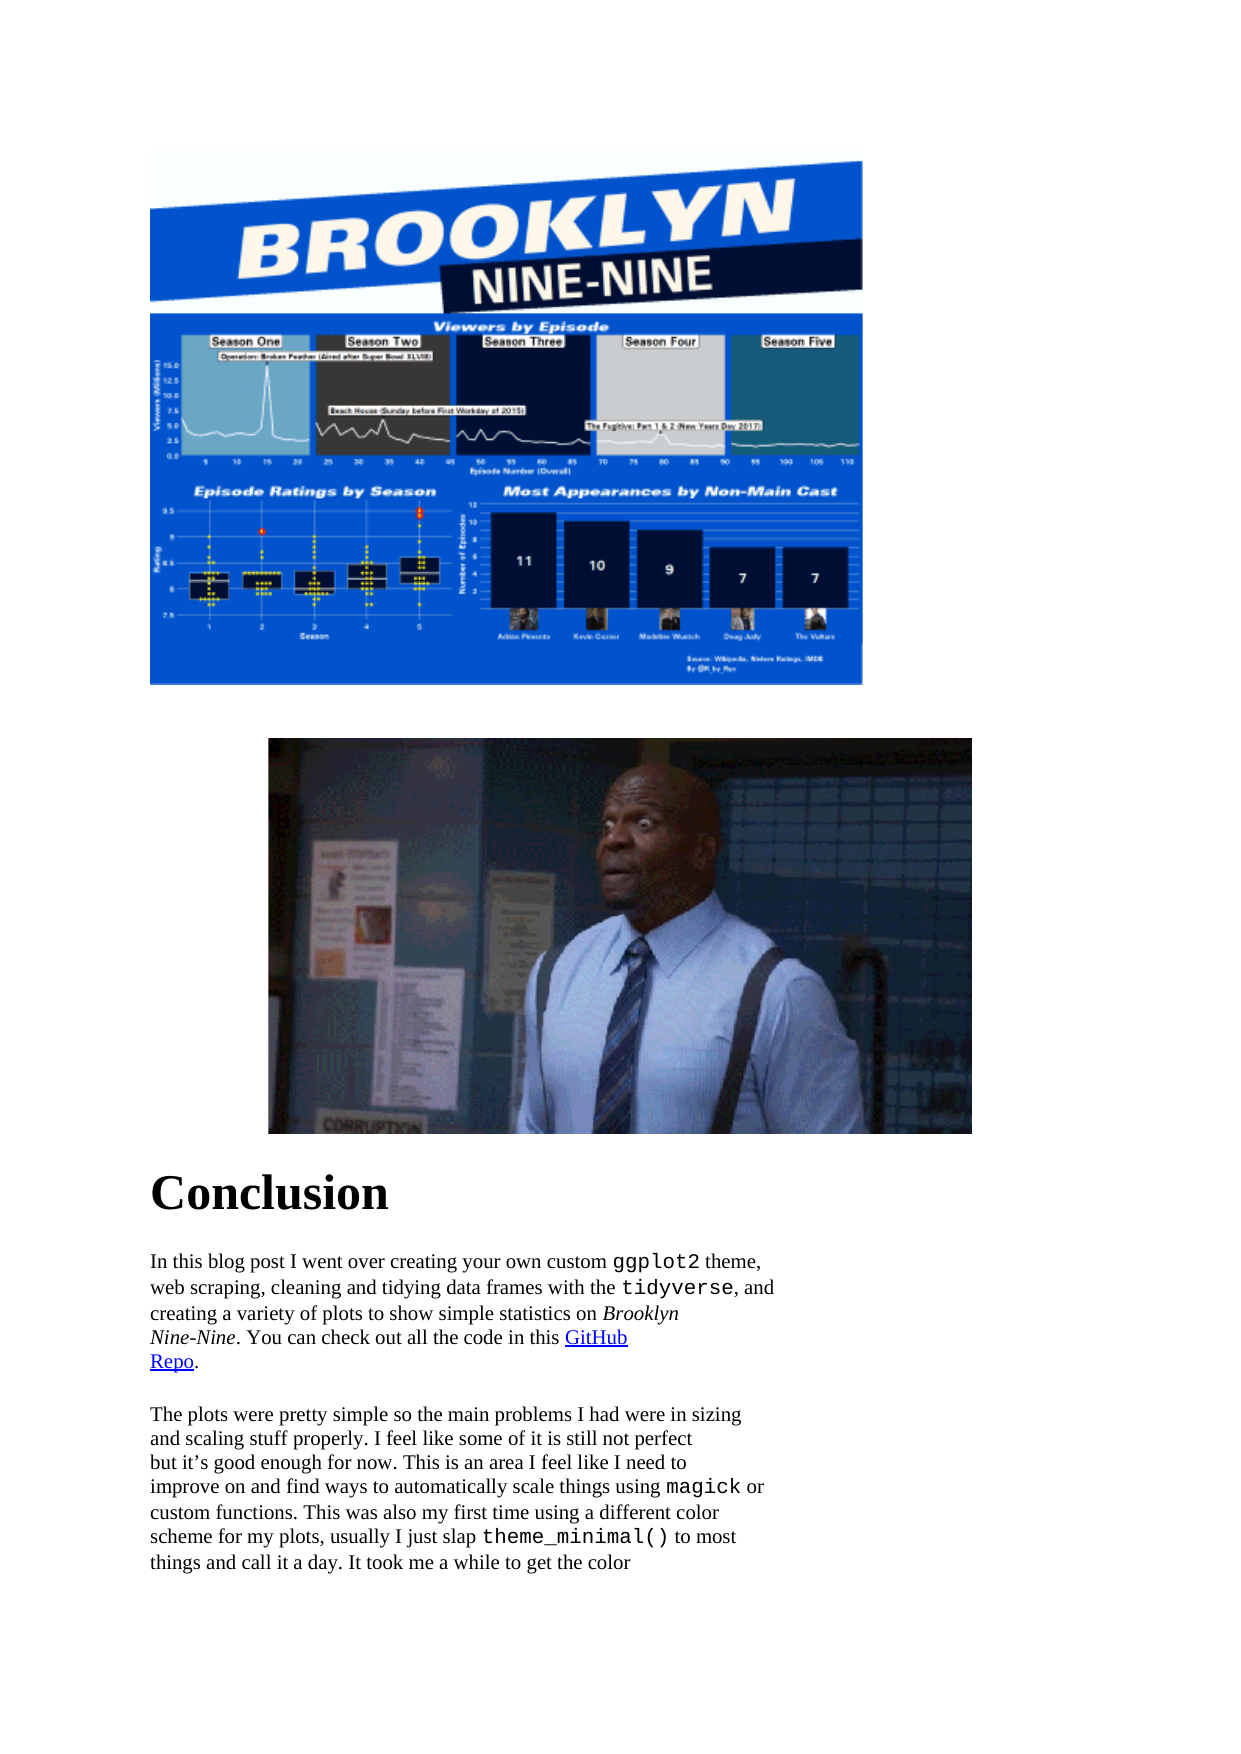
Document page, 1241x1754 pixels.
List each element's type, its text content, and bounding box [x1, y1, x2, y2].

text In this blog post I went over creating your own custom ggplot2 theme, web scraping, cleaning and tidying data frames with the tidyverse, and creating a variety of plots to show simple statistics on Brooklyn Nine-Nine. You can check out all the code in this GitHub Repo. [150, 1249, 1090, 1373]
picture [150, 150, 863, 685]
text Conclusion [150, 1162, 1090, 1220]
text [150, 1402, 1090, 1574]
picture [268, 738, 972, 1134]
